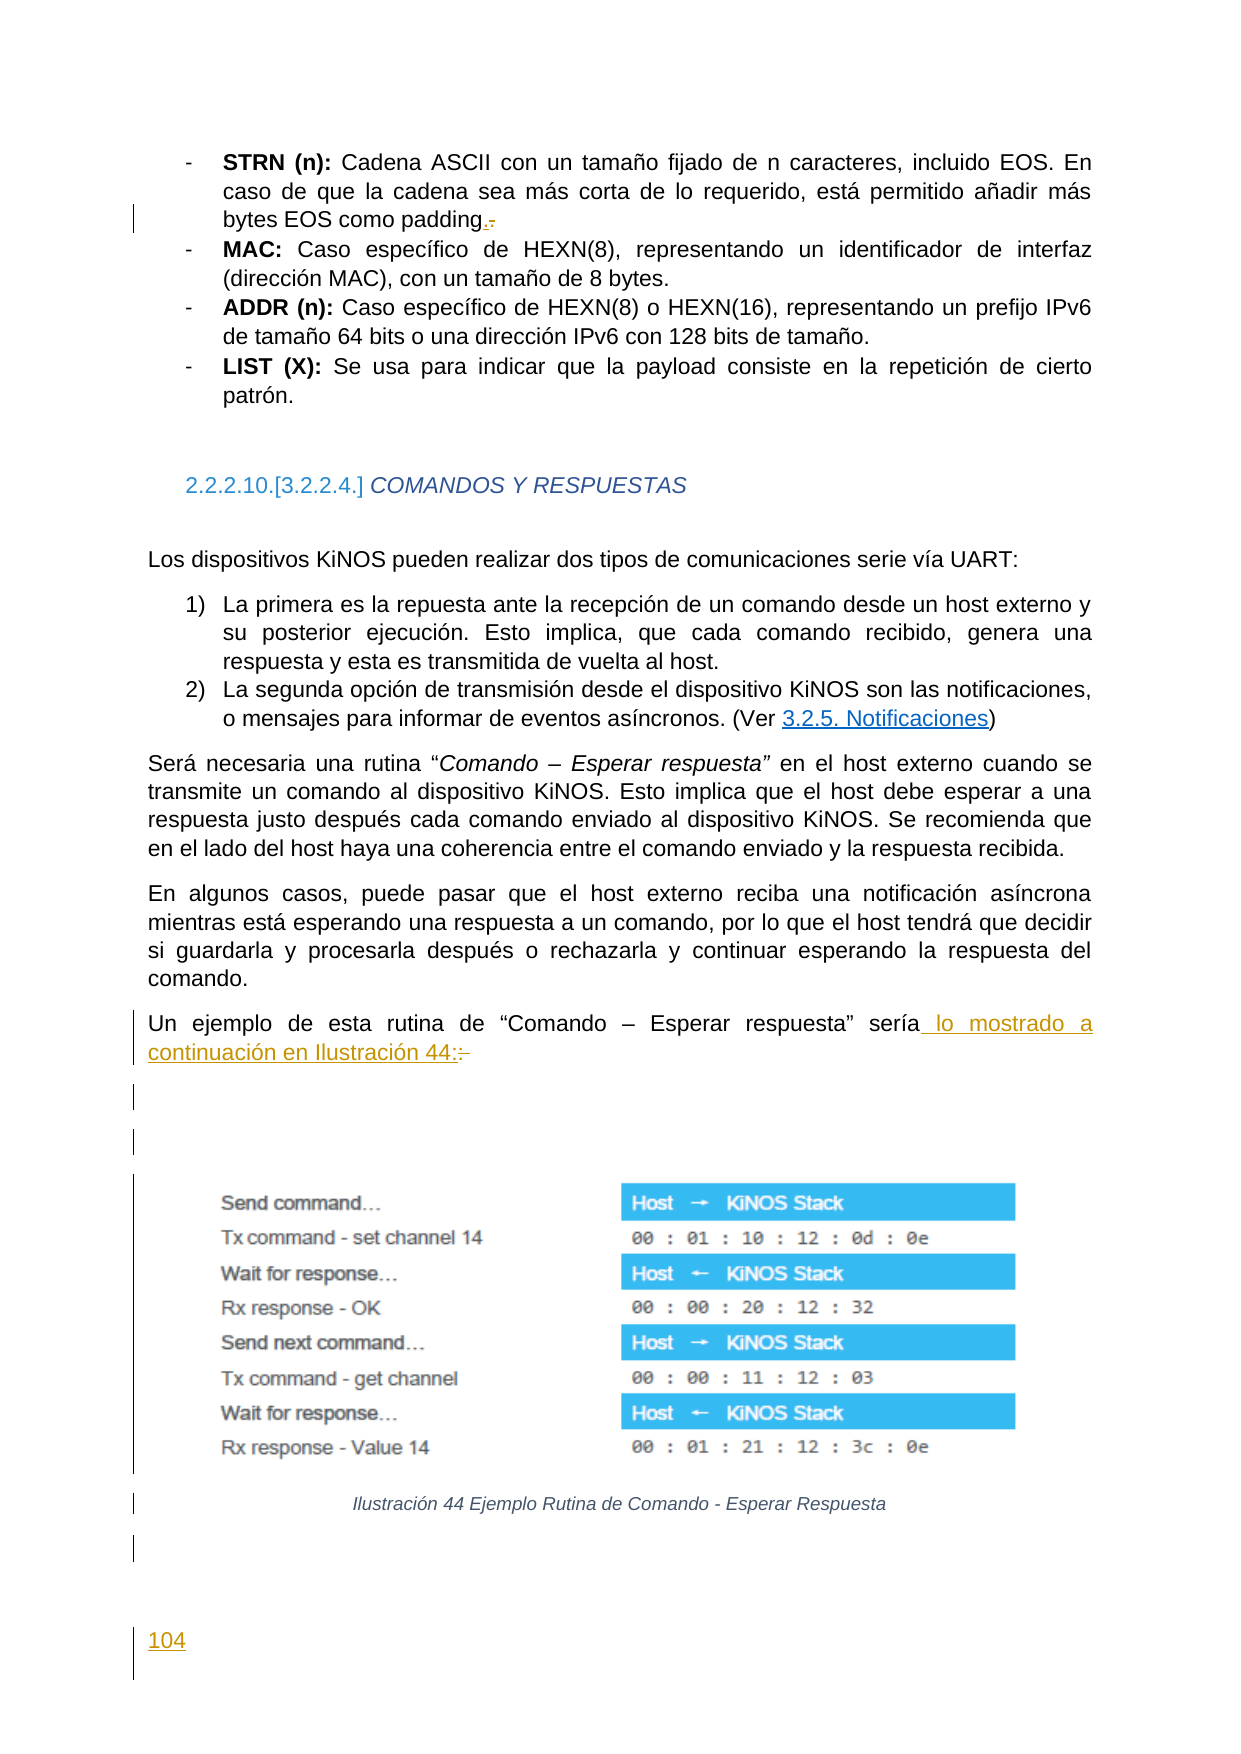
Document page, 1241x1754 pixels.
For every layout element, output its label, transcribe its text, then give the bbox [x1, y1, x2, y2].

text Será necesaria una rutina “Comando – Esperar respuesta” en el host externo cuando se transmite un comando al dispositivo KiNOS. Esto implica que el host debe esperar a una respuesta justo después cada comando enviado al dispositivo KiNOS. Se recomienda que en el lado del host haya una coherencia entre el comando enviado y la respuesta recibida. [148, 749, 1092, 861]
list ADDR (n): Caso específico de HEXN(8) o HEXN(16), representando un prefijo IPv6 de tamaño 64 bits o una dirección IPv6 con 128 bits de tamaño. [185, 293, 1092, 350]
text Ilustración Ejemplo Rutina de Comando - Esperar Respuesta [148, 1493, 1092, 1514]
text En algunos casos, puede pasar que el host externo reciba una notificación asíncrona mientras está esperando una respuesta a un comando, por lo que el host tendrá que decidir si guardarla y procesarla después o rechazarla y continuar esperando la respuesta del comando. [148, 880, 1092, 992]
picture [215, 1174, 1025, 1475]
list La segunda opción de transmisión desde el dispositivo KiNOS son las notificaciones, o mensajes para informar de eventos asíncronos. (Ver 3.2.5. Notificaciones) [185, 676, 1092, 731]
list MAC: Caso específico de HEXN(8), representando un identificador de interfaz (dirección MAC), con un tamaño de 8 bytes. [185, 235, 1092, 291]
list STRN (n): Cadena ASCII con un tamaño fijado de n caracteres, incluido EOS. En caso de que la cadena sea más corta de lo requerido, está permitido añadir más bytes EOS como padding [185, 148, 1092, 233]
text Un ejemplo de esta rutina de “Comando – Esperar respuesta” sería [148, 1010, 1092, 1065]
subtitle COMANDOS Y RESPUESTAS [185, 472, 1092, 498]
list LIST (X): Se usa para indicar que la payload consiste en la repetición de cierto patrón. [185, 352, 1092, 408]
text Los dispositivos KiNOS pueden realizar dos tipos de comunicaciones serie vía UART: [148, 546, 1092, 572]
list La primera es la repuesta ante la recepción de un comando desde un host externo y su posterior ejecución. Esto implica, que cada comando recibido, genera una respuesta y esta es transmitida de vuelta al host. [185, 591, 1092, 674]
